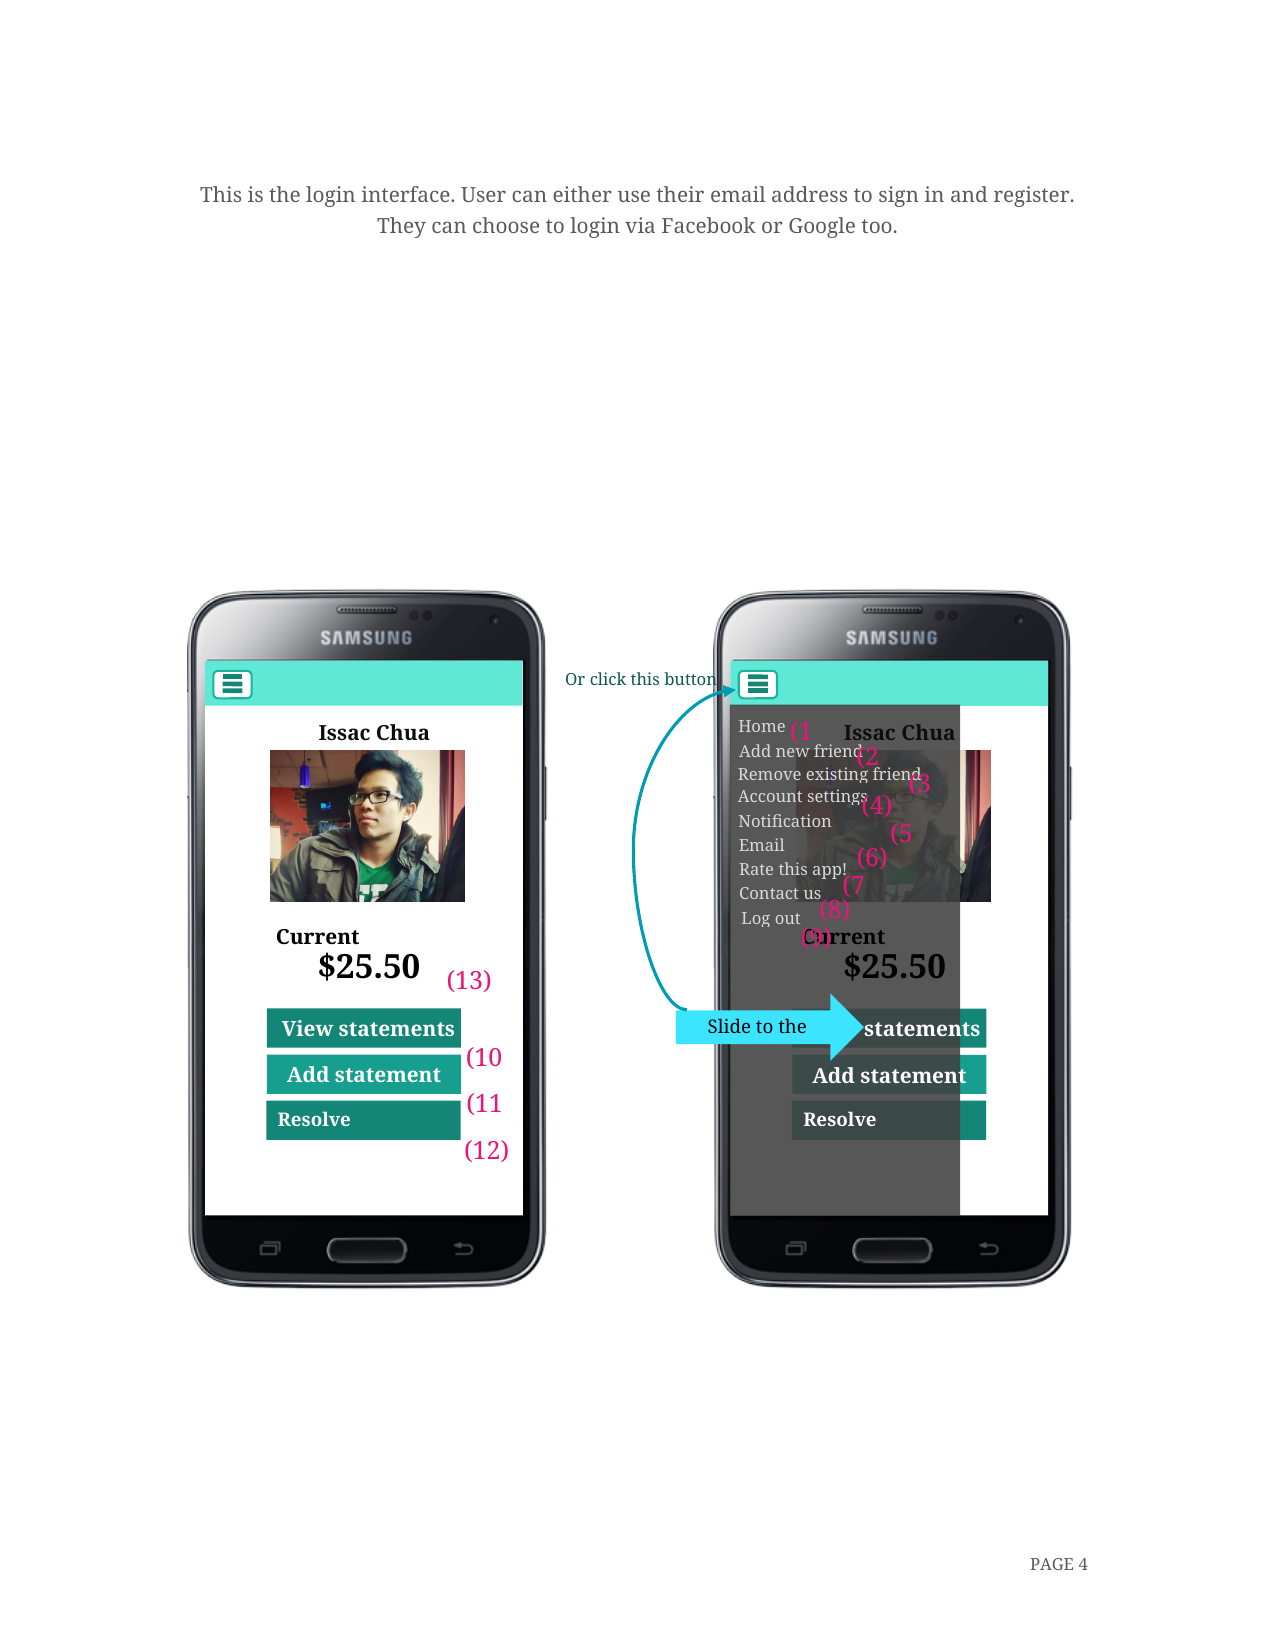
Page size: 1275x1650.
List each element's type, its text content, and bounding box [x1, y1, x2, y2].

picture [961, 750, 991, 902]
picture [713, 587, 1073, 1290]
text This is the login interface. User can either use their email address to sign in and register. They can choose to login via Facebook or Google too. [187, 180, 1087, 240]
picture [187, 587, 548, 1290]
picture [713, 694, 730, 1010]
